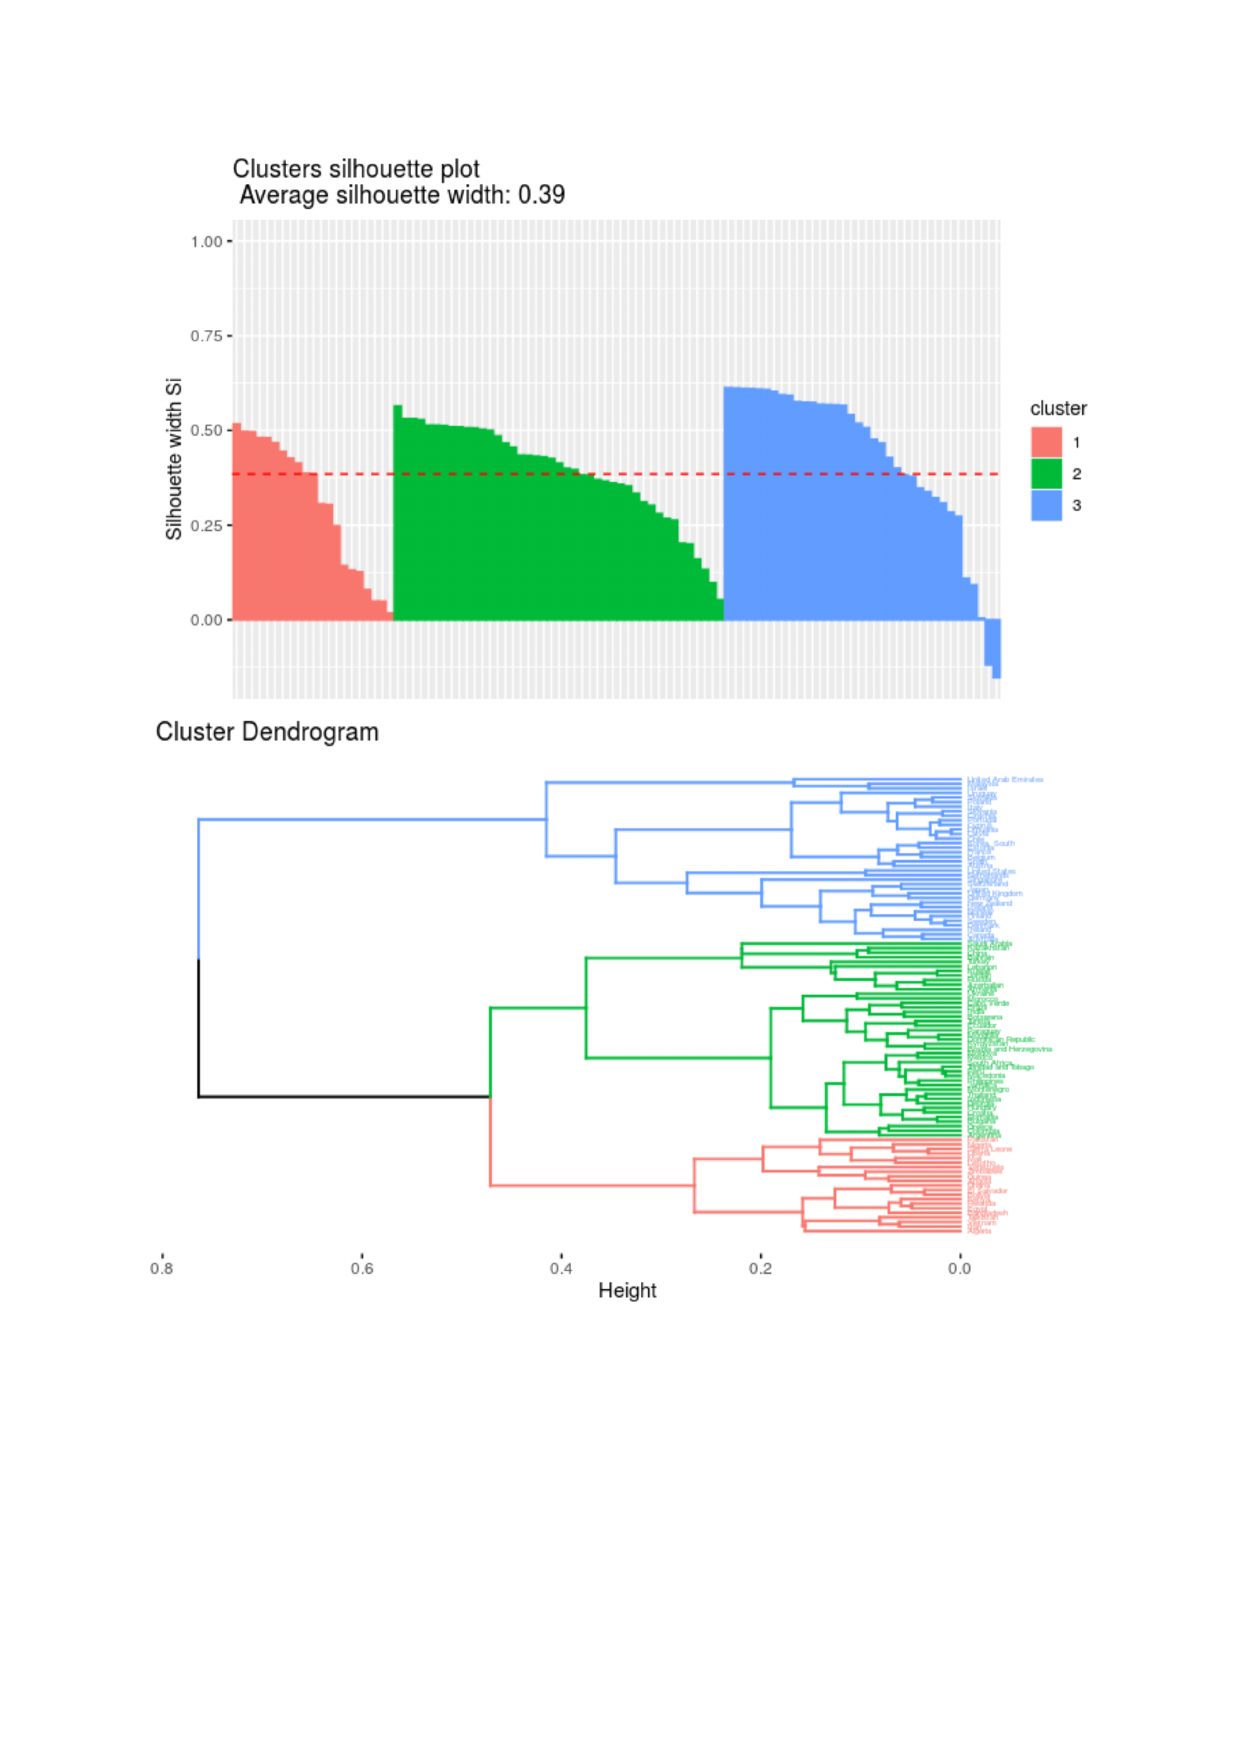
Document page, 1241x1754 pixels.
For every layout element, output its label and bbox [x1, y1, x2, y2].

picture [150, 150, 1091, 1307]
